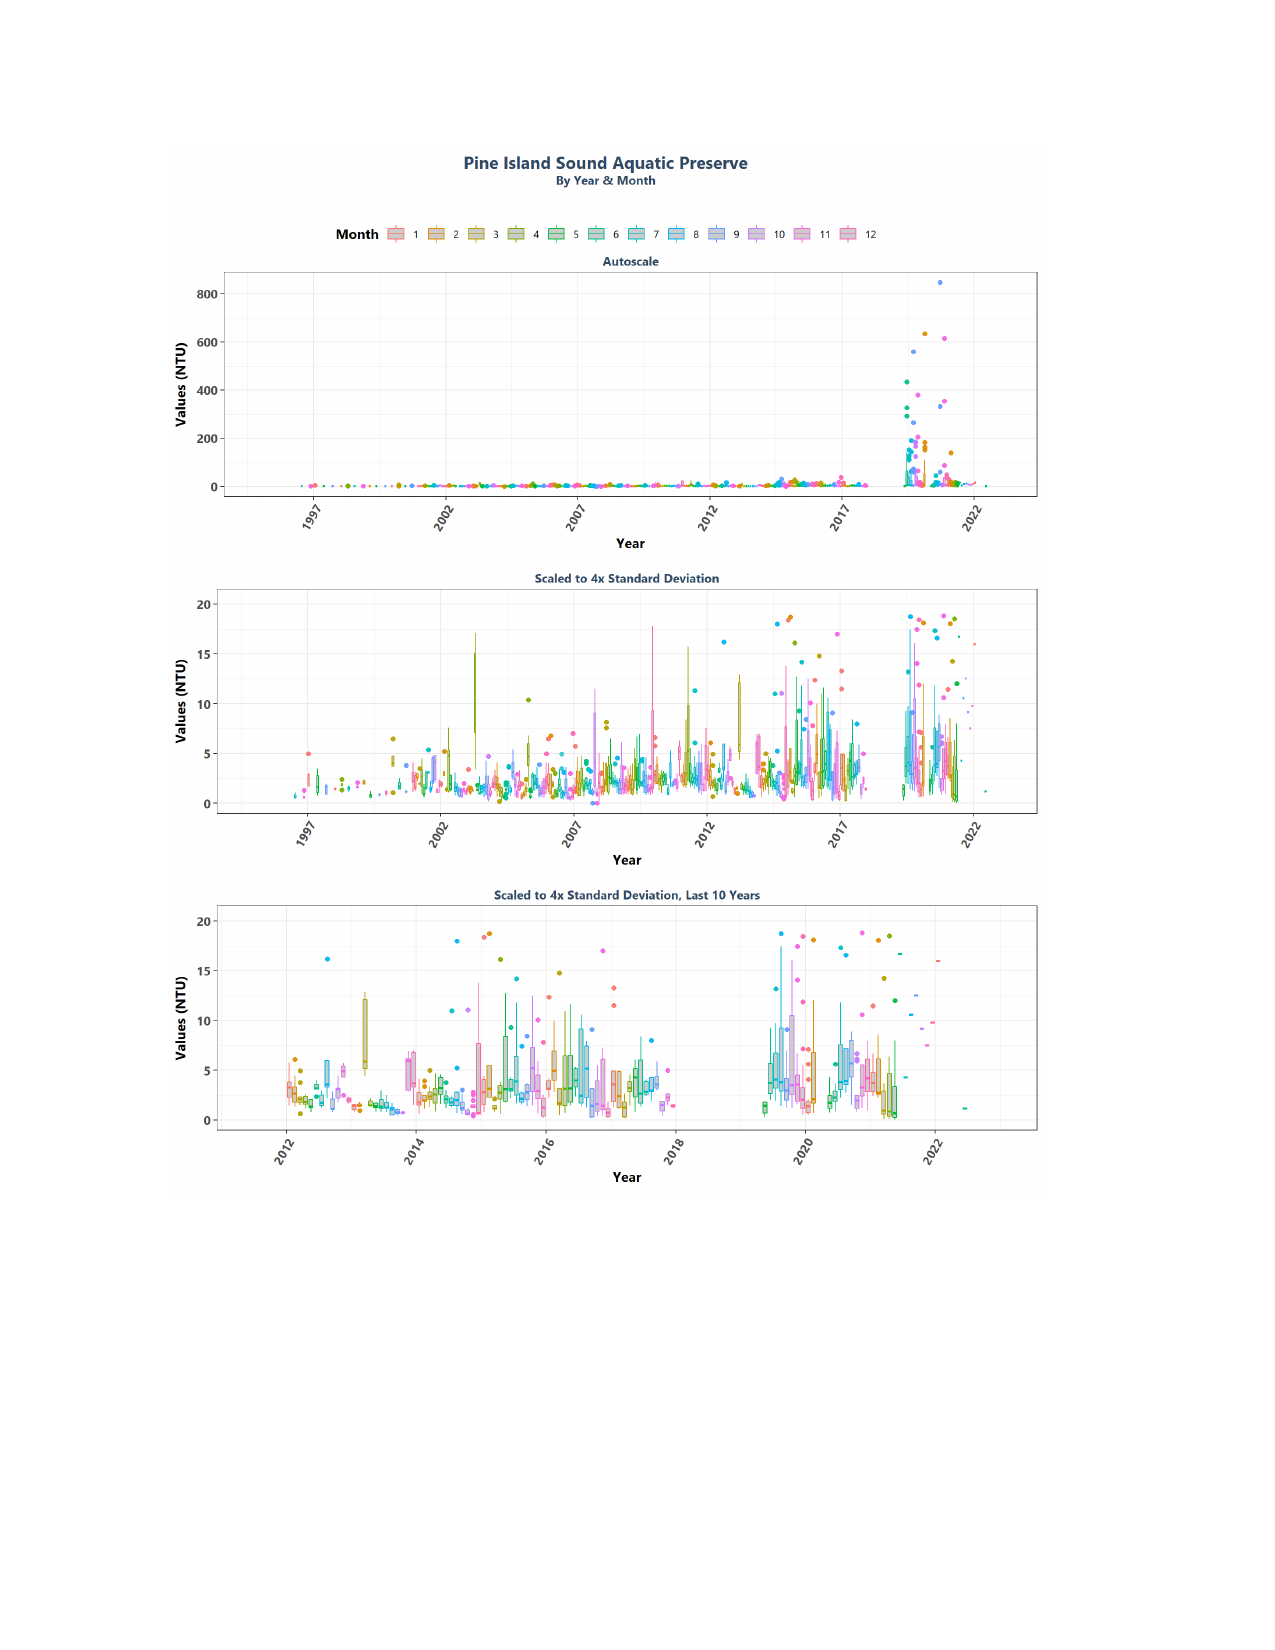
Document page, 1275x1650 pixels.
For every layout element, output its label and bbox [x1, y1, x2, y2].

picture [168, 150, 1044, 1200]
